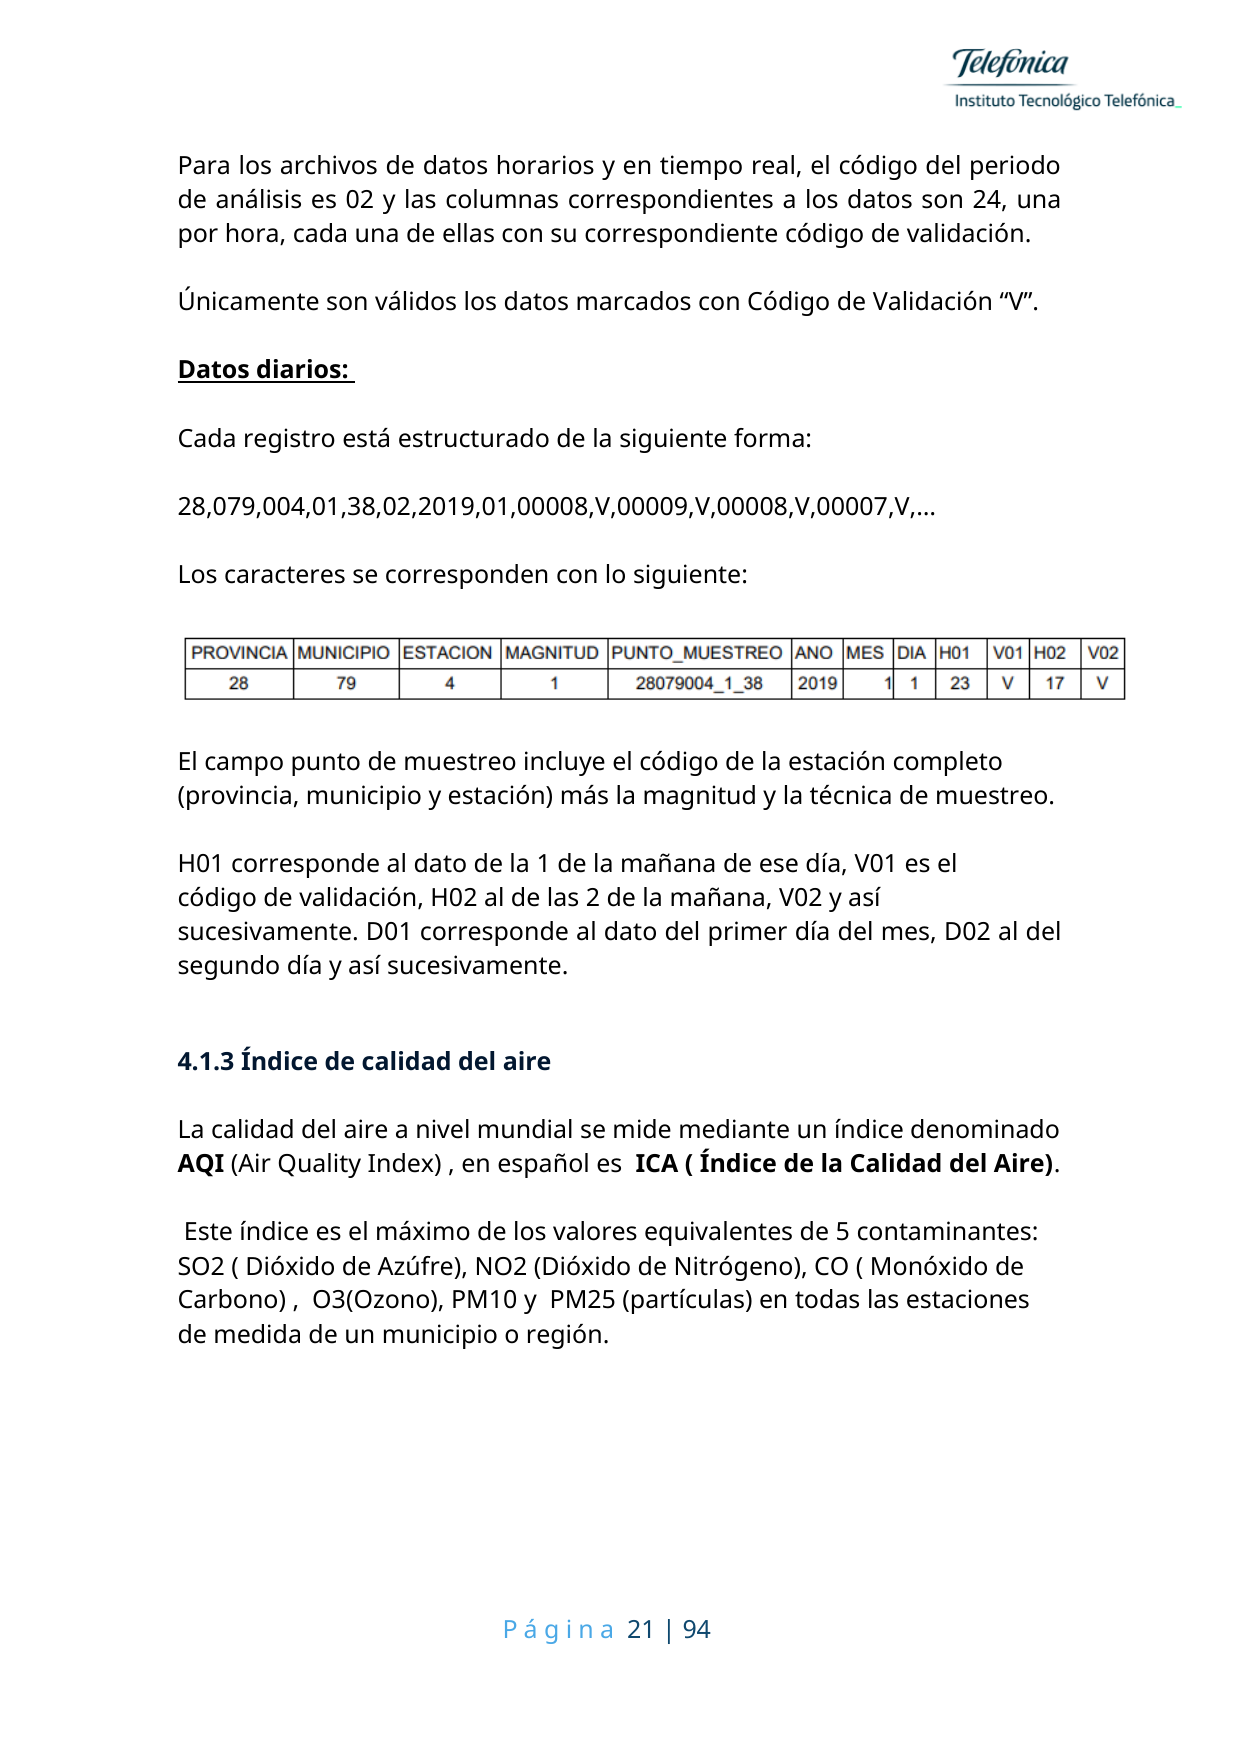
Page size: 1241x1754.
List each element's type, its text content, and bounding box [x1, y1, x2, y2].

text Datos diarios: [177, 352, 1063, 386]
text Cada registro está estructurado de la siguiente forma: [177, 420, 1063, 454]
text Únicamente son válidos los datos marcados con Código de Validación “V”. [177, 284, 1063, 318]
picture [177, 624, 1133, 710]
text La calidad del aire a nivel mundial se mide mediante un índice denominado AQI (Air Quality Index) , en español es ICA ( Índice de la Calidad del Aire). [177, 1112, 1063, 1180]
text Para los archivos de datos horarios y en tiempo real, el código del periodo de análisis es 02 y las columnas correspondientes a los datos son 24, una por hora, cada una de ellas con su correspondiente código de validación. [177, 148, 1063, 250]
text H01 corresponde al dato de la 1 de la mañana de ese día, V01 es el [177, 846, 1063, 880]
text Este índice es el máximo de los valores equivalentes de 5 contaminantes: SO2 ( Dióxido de Azúfre), NO2 (Dióxido de Nitrógeno), CO ( Monóxido de Carbono) , O3(Ozono), PM10 y PM25 (partículas) en todas las estaciones de medida de un municipio o región. [177, 1214, 1063, 1350]
text Los caracteres se corresponden con lo siguiente: [177, 556, 1063, 624]
text 28,079,004,01,38,02,2019,01,00008,V,00009,V,00008,V,00007,V,… [177, 488, 1063, 522]
picture [892, 21, 1215, 128]
text (provincia, municipio y estación) más la magnitud y la técnica de muestreo. [177, 777, 1063, 812]
text sucesivamente. D01 corresponde al dato del primer día del mes, D02 al del segundo día y así sucesivamente. [177, 914, 1063, 982]
text código de validación, H02 al de las 2 de la mañana, V02 y así [177, 880, 1063, 914]
subtitle 4.1.3 Índice de calidad del aire [177, 1044, 1063, 1078]
text El campo punto de muestreo incluye el código de la estación completo [177, 743, 1063, 777]
